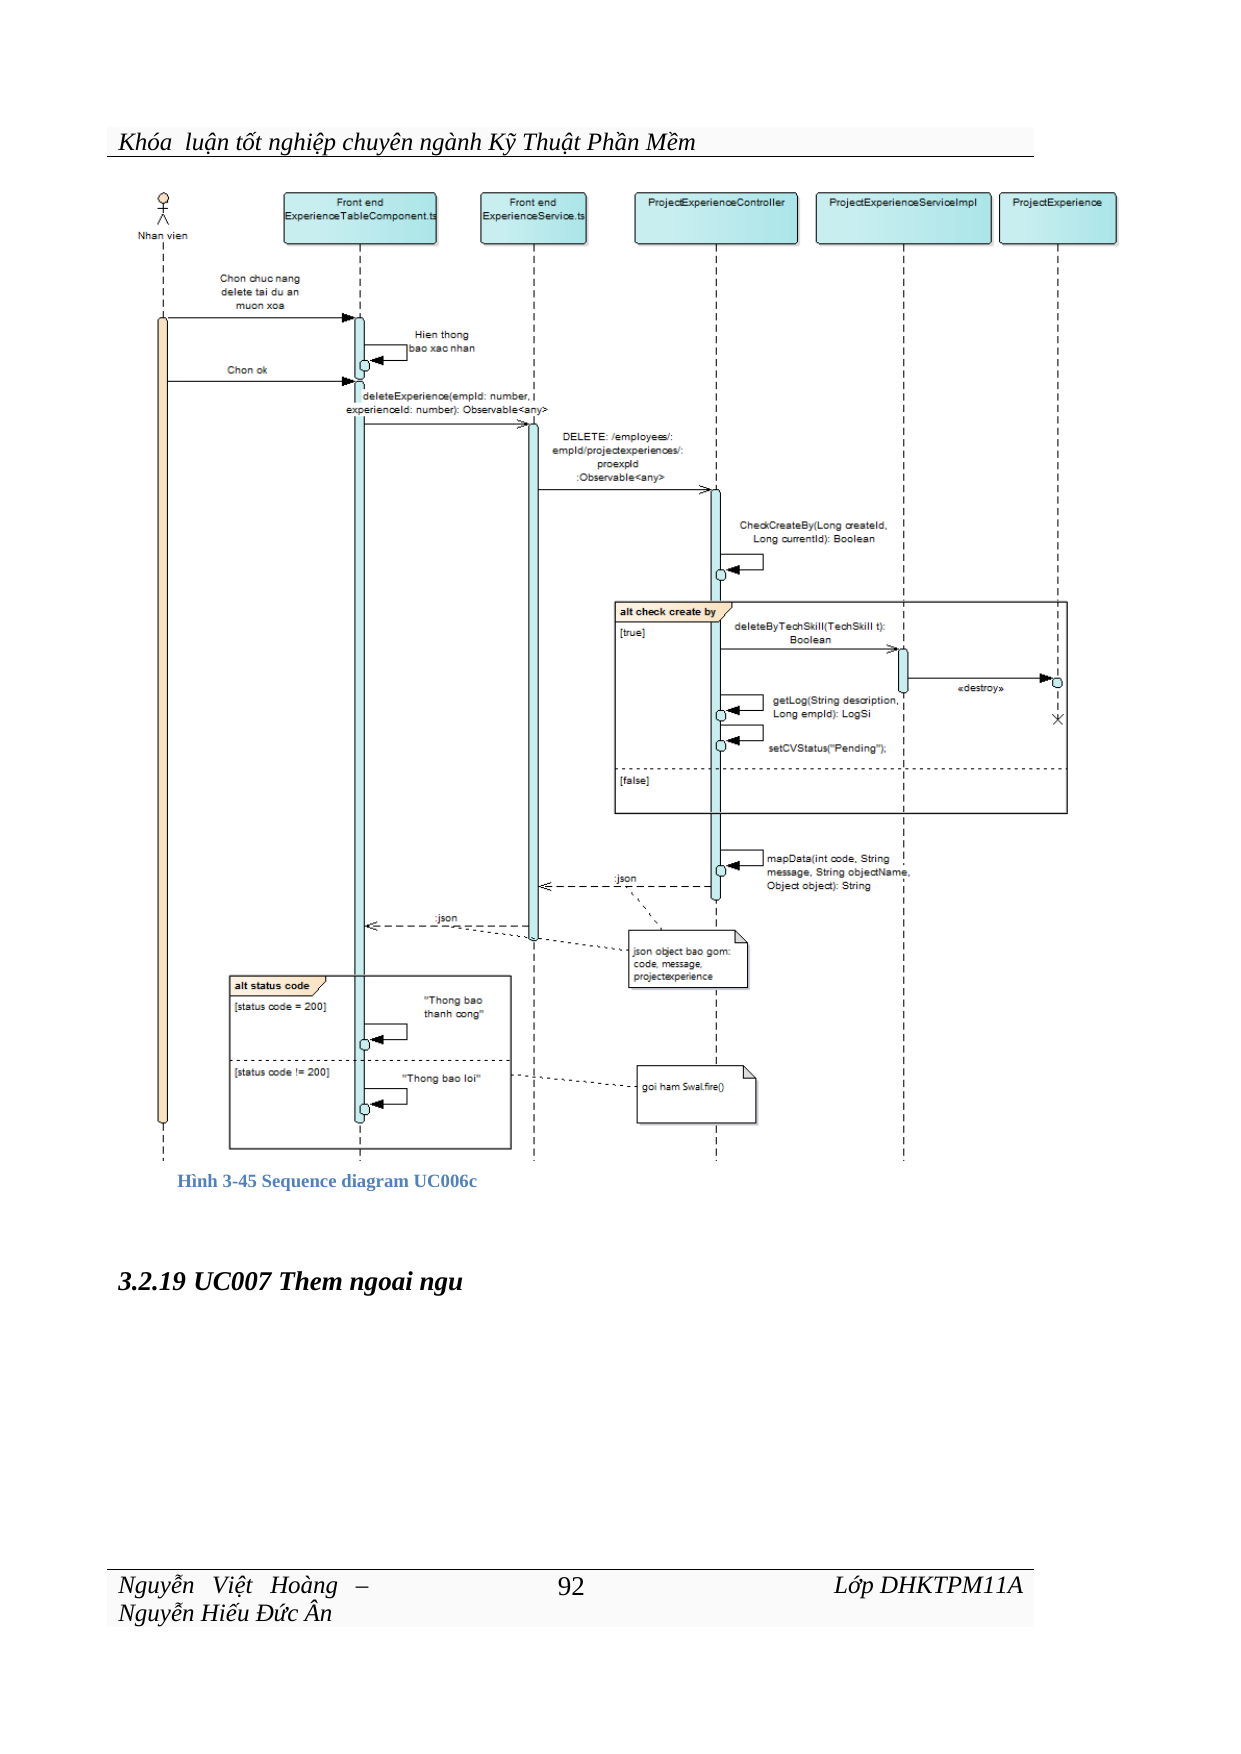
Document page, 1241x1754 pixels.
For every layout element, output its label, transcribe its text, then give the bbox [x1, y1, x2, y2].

picture [118, 185, 1123, 1161]
subtitle UC007 Them ngoai ngu [118, 1265, 1122, 1296]
